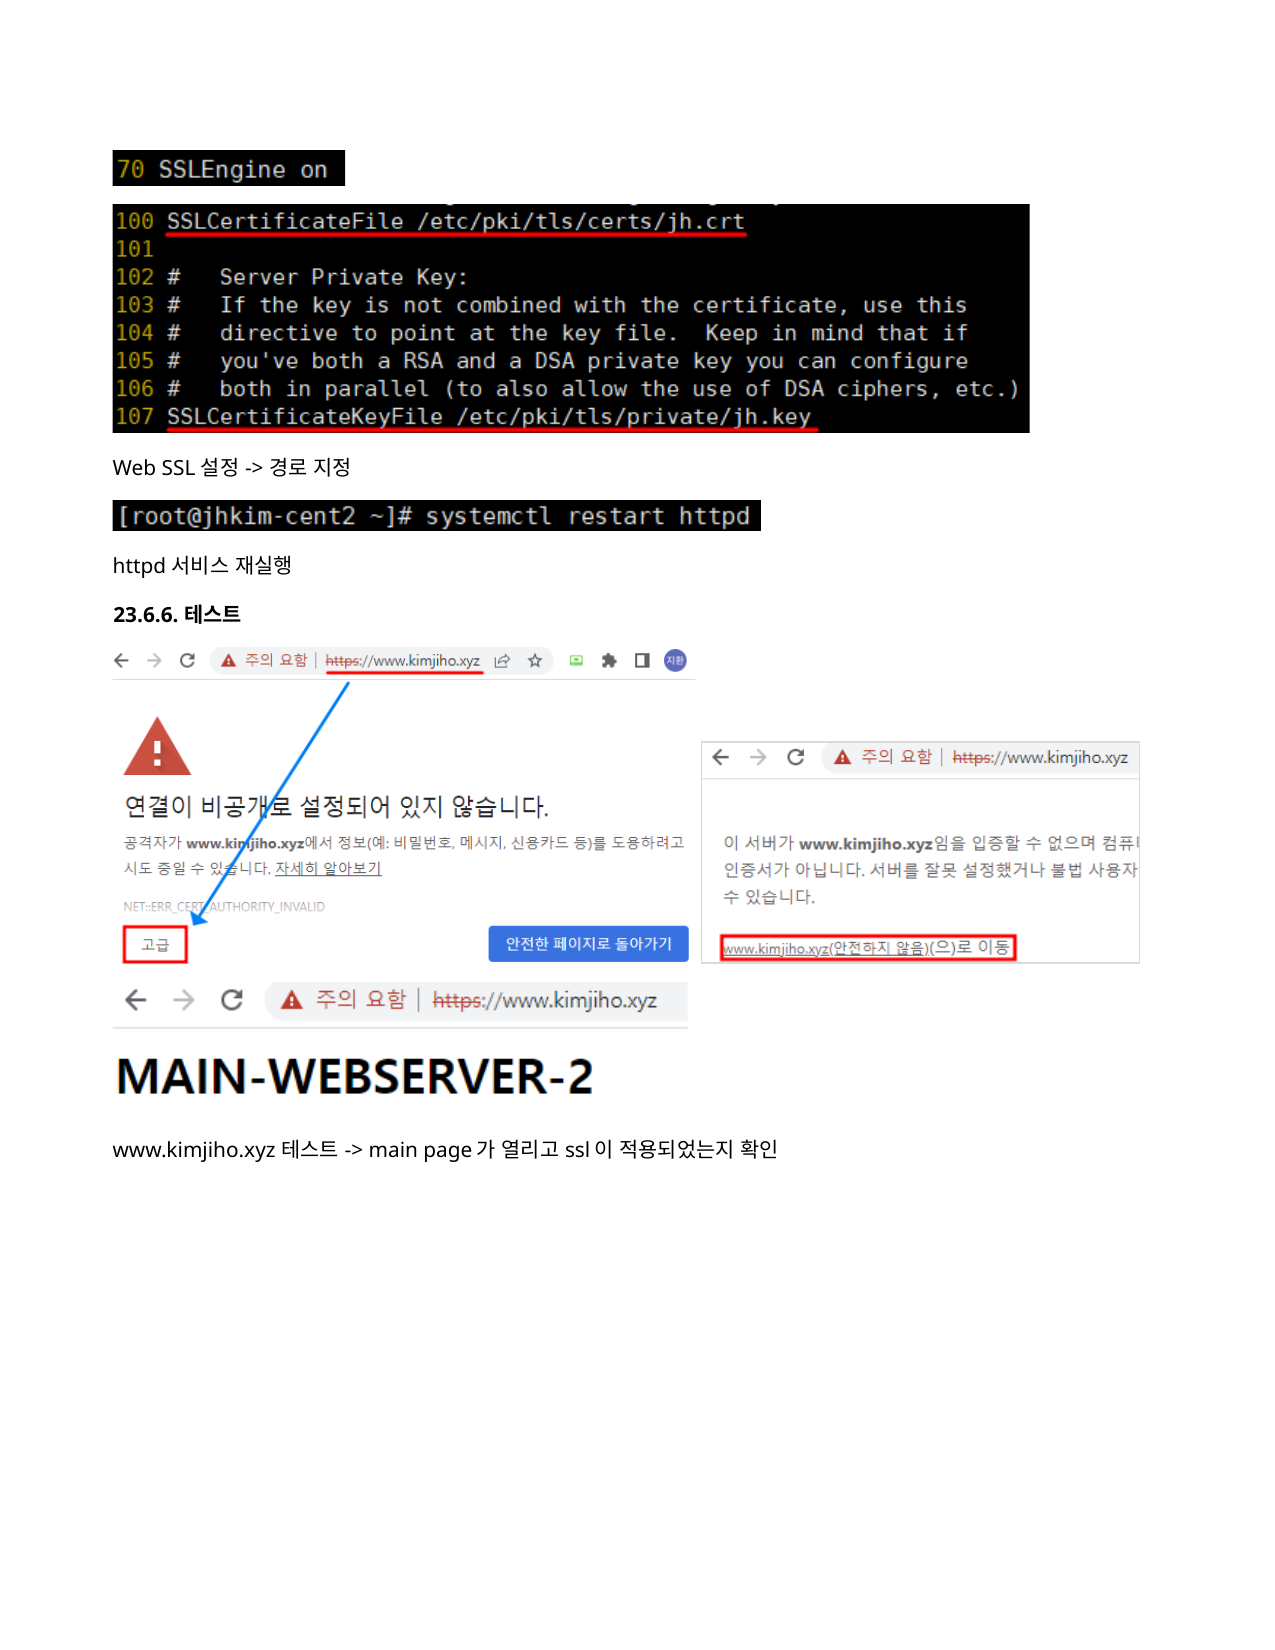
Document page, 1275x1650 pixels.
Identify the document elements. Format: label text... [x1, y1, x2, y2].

picture [112, 150, 346, 186]
text Web SSL 설정 -> 경로 지정 [112, 451, 1162, 481]
text www.kimjiho.xyz 테스트 -> main page가 열리고 ssl이 적용되었는지 확인 [112, 1133, 1162, 1164]
picture [112, 982, 688, 1115]
text httpd 서비스 재실행 [112, 549, 1162, 579]
picture [112, 500, 761, 531]
picture [112, 647, 696, 964]
picture [112, 204, 1030, 433]
picture [702, 743, 1139, 962]
subtitle 23.6.6. 테스트 [113, 598, 1162, 629]
